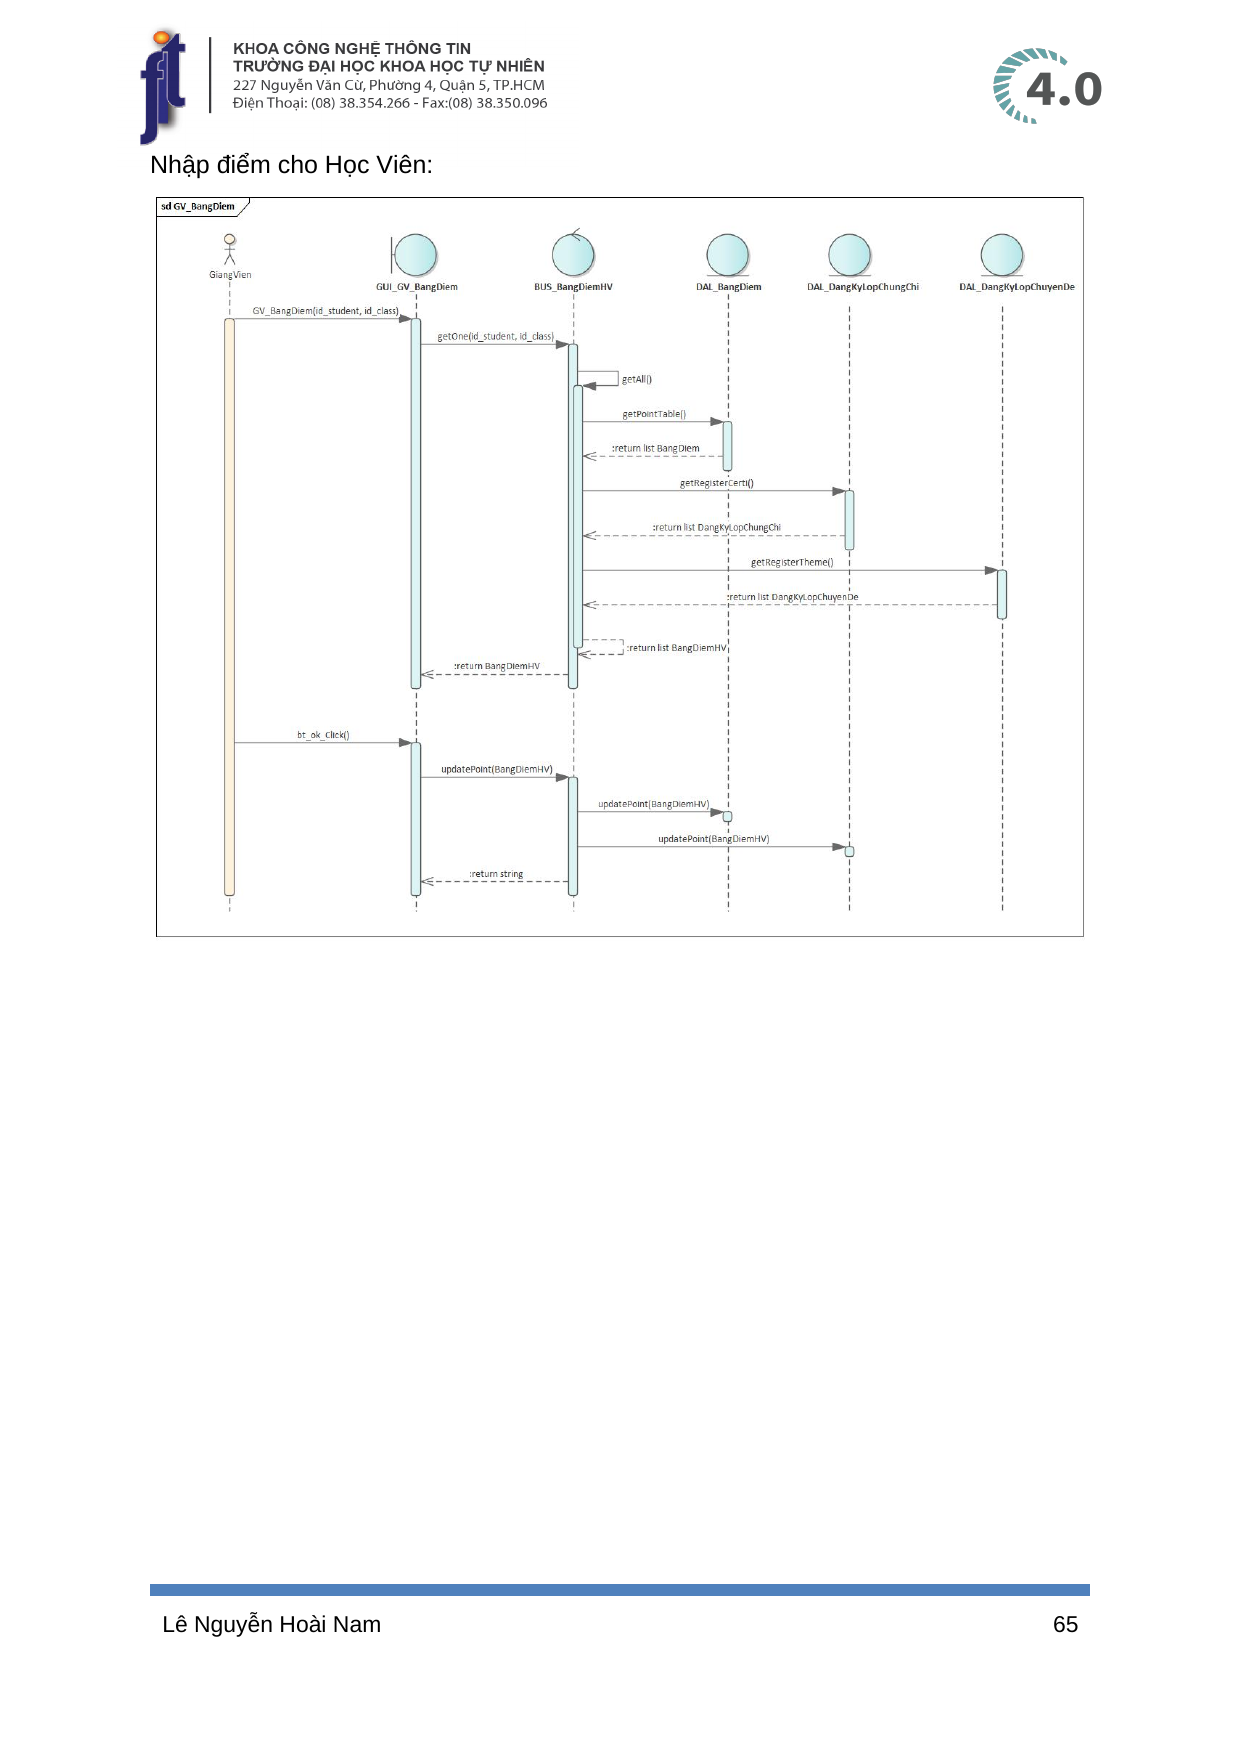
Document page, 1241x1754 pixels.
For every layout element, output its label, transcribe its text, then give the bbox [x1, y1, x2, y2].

picture [985, 41, 1108, 127]
picture [117, 21, 580, 167]
picture [150, 191, 1089, 942]
